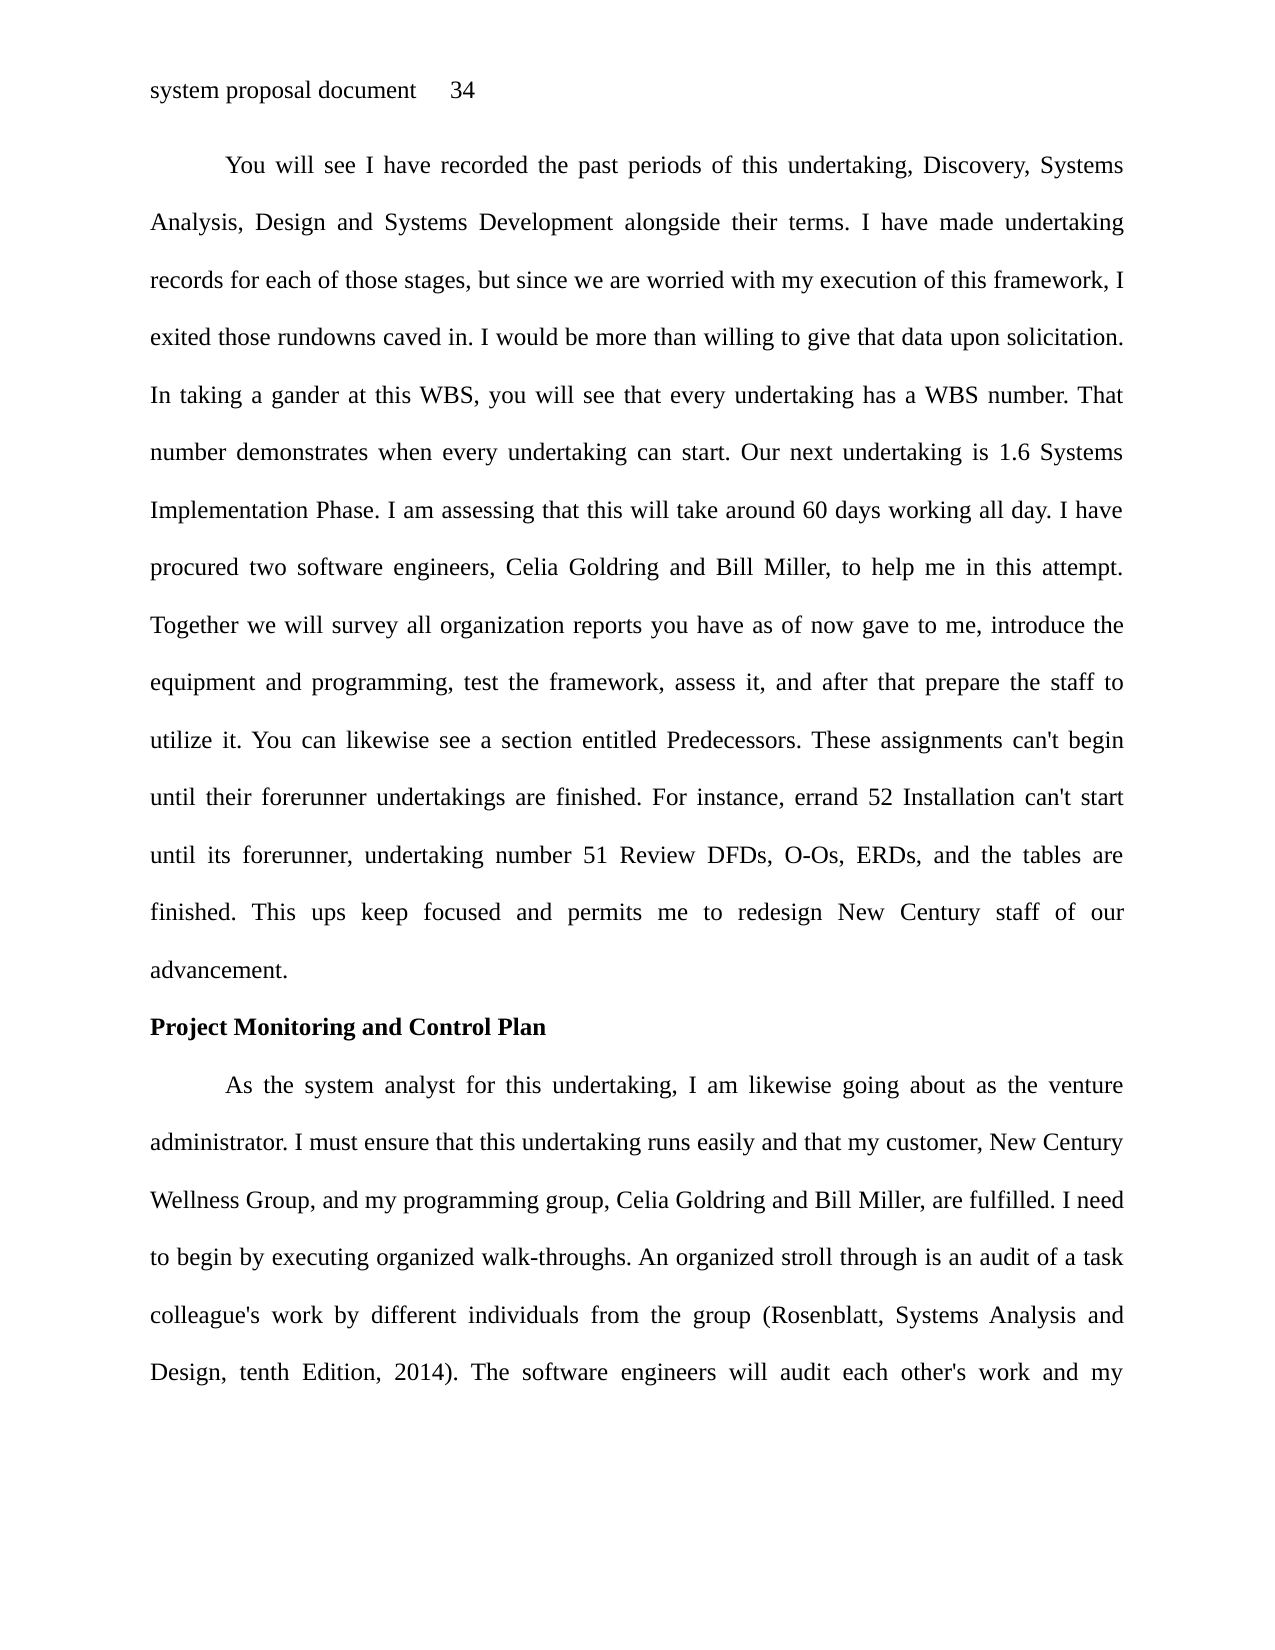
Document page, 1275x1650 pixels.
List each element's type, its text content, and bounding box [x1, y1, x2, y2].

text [150, 1070, 1125, 1386]
text You will see I have recorded the past periods of this undertaking, Discovery, Systems Analysis, Design and Systems Development alongside their terms. I have made undertaking records for each of those stages, but since we are worried with my execution of this framework, I exited those rundowns caved in. I would be more than willing to give that data upon solicitation. In taking a gander at this WBS, you will see that every undertaking has a WBS number. That number demonstrates when every undertaking can start. Our next undertaking is 1.6 Systems Implementation Phase. I am assessing that this will take around 60 days working all day. I have procured two software engineers, Celia Goldring and Bill Miller, to help me in this attempt. Together we will survey all organization reports you have as of now gave to me, introduce the equipment and programming, test the framework, assess it, and after that prepare the staff to utilize it. You can likewise see a section entitled Predecessors. These assignments can't begin until their forerunner undertakings are finished. For instance, errand 52 Installation can't start until its forerunner, undertaking number 51 Review DFDs, O-Os, ERDs, and the tables are finished. This ups keep focused and permits me to redesign New Century staff of our advancement. [150, 150, 1125, 984]
text Project Monitoring and Control Plan [150, 1012, 1125, 1041]
